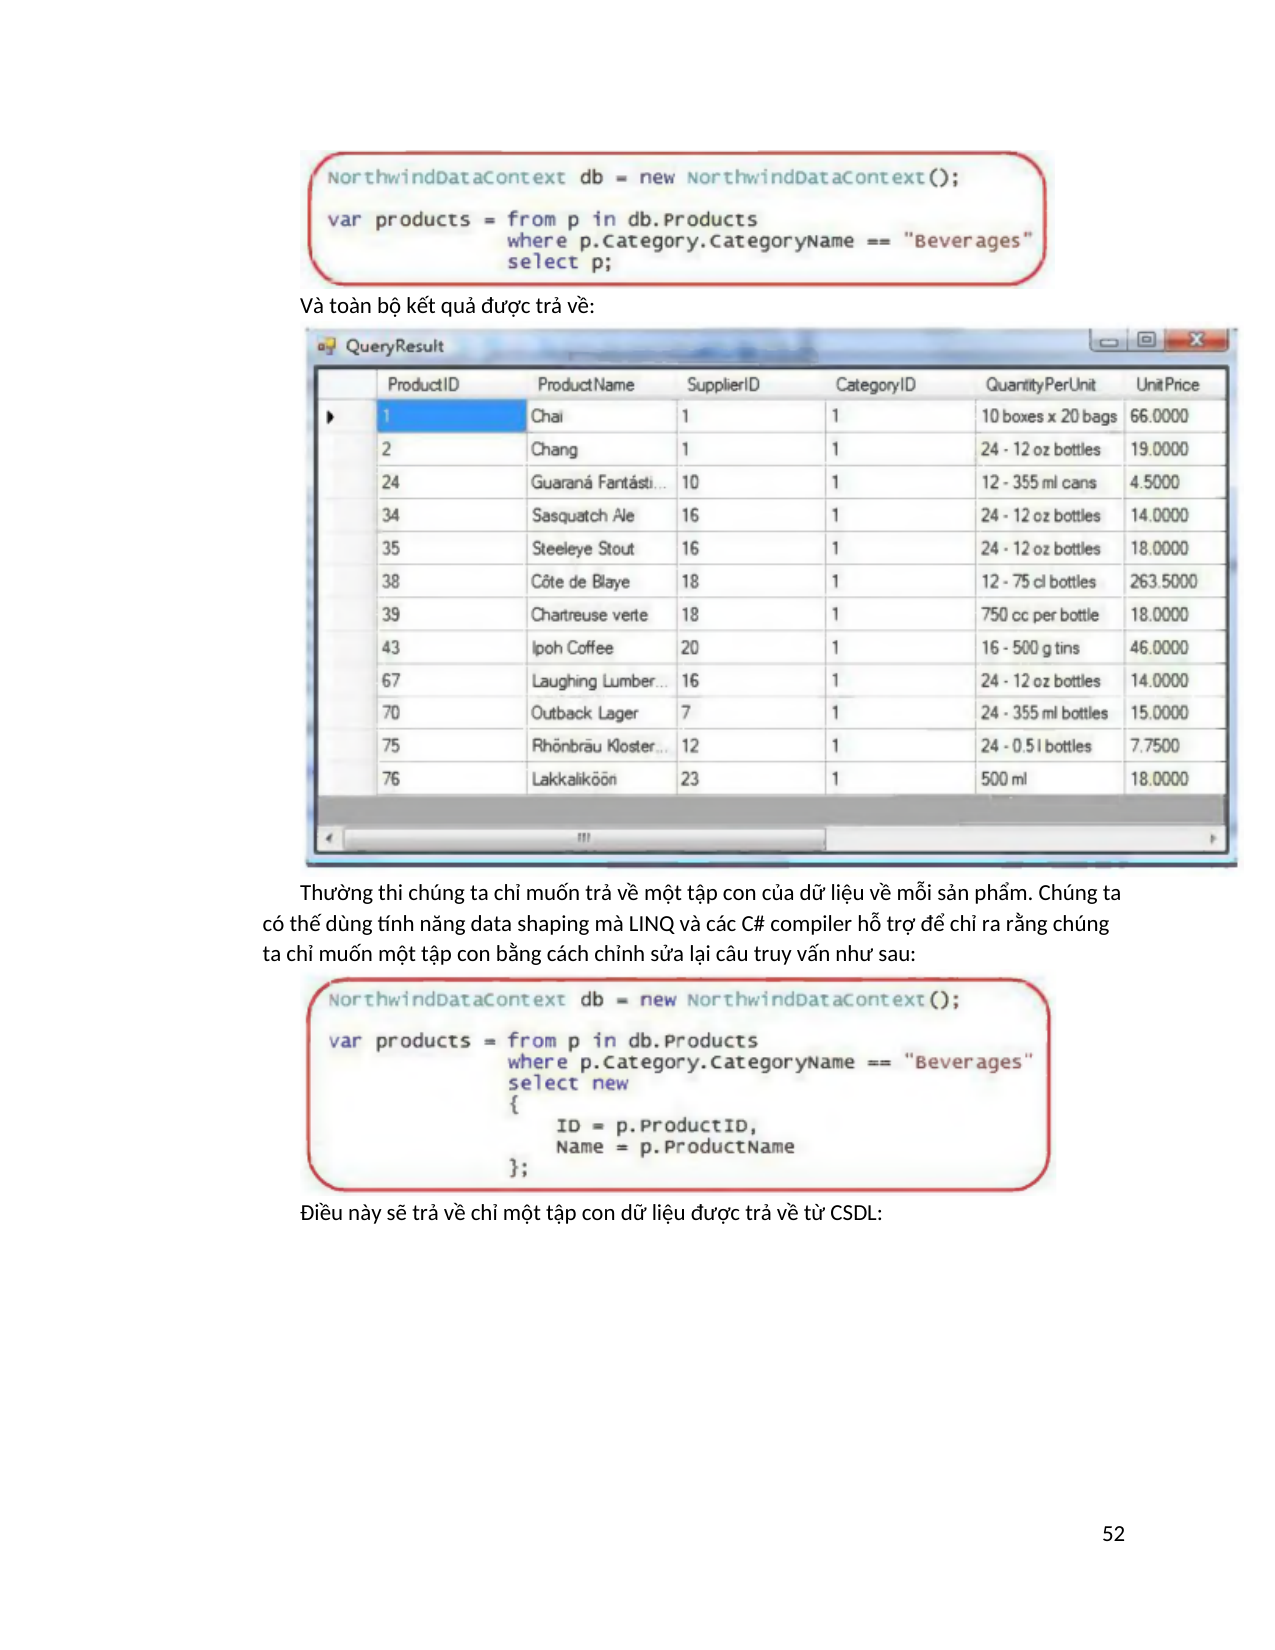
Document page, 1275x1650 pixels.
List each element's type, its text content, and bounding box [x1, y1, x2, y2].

picture [300, 321, 1244, 877]
list Và toàn bộ kết quả được trả về: [262, 291, 1125, 319]
picture [300, 150, 1055, 289]
list Điều này sẽ trả về chỉ một tập con dữ liệu được trả về từ CSDL: [262, 1198, 1125, 1226]
picture [300, 969, 1057, 1196]
list Thường thi chúng ta chỉ muốn trả về một tập con của dữ liệu về mỗi sản phẩm. Chúng ta có thế dùng tính năng data shaping mà LINQ và các C# compiler hỗ trợ để chỉ ra rằng chúng ta chỉ muốn một tập con bằng cách chỉnh sửa lại câu truy vấn như sau: [262, 878, 1125, 967]
